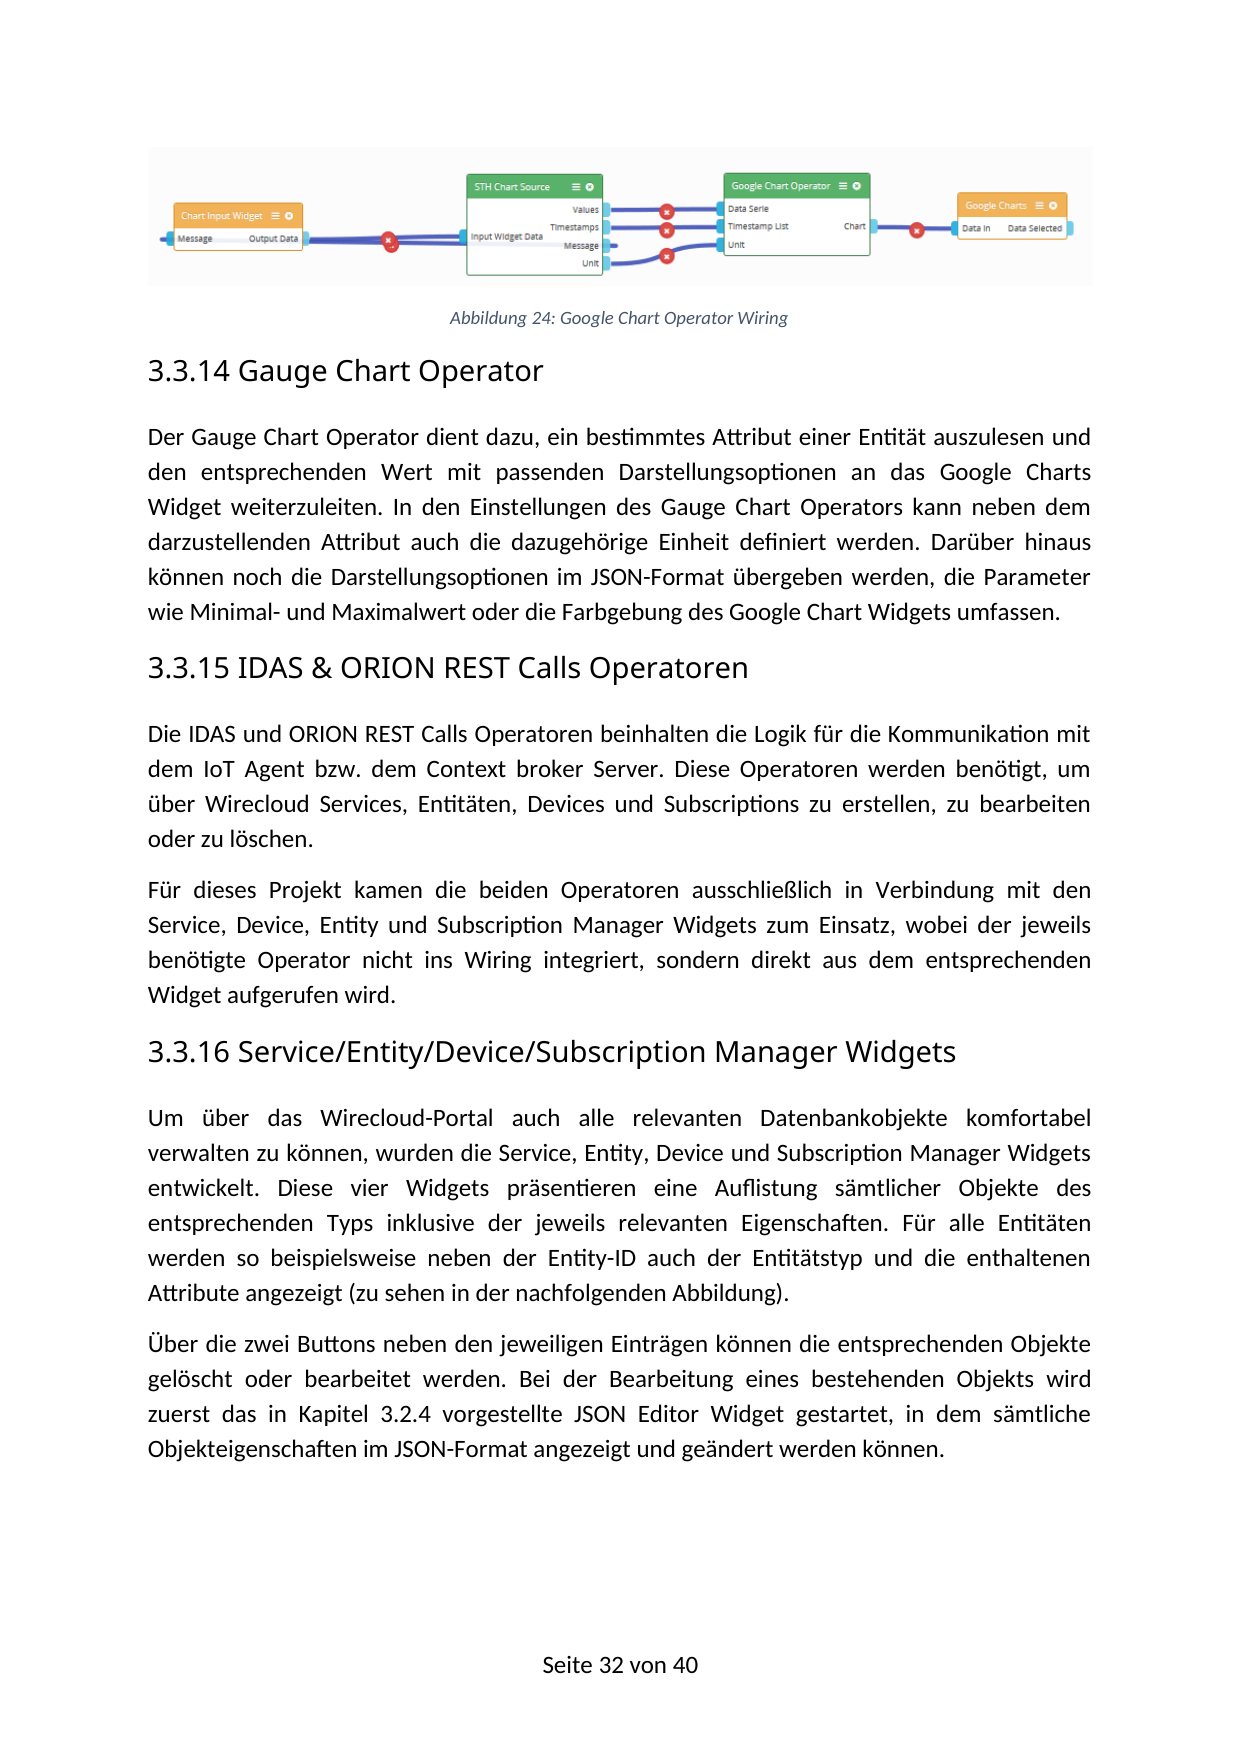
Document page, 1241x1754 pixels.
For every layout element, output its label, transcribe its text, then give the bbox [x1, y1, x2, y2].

text Gauge Chart Operator [148, 350, 1093, 390]
text IDAS & ORION REST Calls Operatoren [148, 647, 1093, 687]
text Über die zwei Buttons neben den jeweiligen Einträgen können die entsprechenden Objekte gelöscht oder bearbeitet werden. Bei der Bearbeitung eines bestehenden Objekts wird zuerst das in Kapitel 3.2.4 vorgestellte JSON Editor Widget gestartet, in dem sämtliche Objekteigenschaften im JSON-Format angezeigt und geändert werden können. [148, 1329, 1093, 1464]
picture [147, 147, 1093, 286]
text Für dieses Projekt kamen die beiden Operatoren ausschließlich in Verbindung mit den Service, Device, Entity und Subscription Manager Widgets zum Einsatz, wobei der jeweils benötigte Operator nicht ins Wiring integriert, sondern direkt aus dem entsprechenden Widget aufgerufen wird. [148, 875, 1093, 1010]
text Service/Entity/Device/Subscription Manager Widgets [148, 1031, 1093, 1071]
text Der Gauge Chart Operator dient dazu, ein bestimmtes Attribut einer Entität auszulesen und den entsprechenden Wert mit passenden Darstellungsoptionen an das Google Charts Widget weiterzuleiten. In den Einstellungen des Gauge Chart Operators kann neben dem darzustellenden Attribut auch die dazugehörige Einheit definiert werden. Darüber hinaus können noch die Darstellungsoptionen im JSON-Format übergeben werden, die Parameter wie Minimal- und Maximalwert oder die Farbgebung des Google Chart Widgets umfassen. [148, 421, 1093, 626]
text Die IDAS und ORION REST Calls Operatoren beinhalten die Logik für die Kommunikation mit dem IoT Agent bzw. dem Context broker Server. Diese Operatoren werden benötigt, um über Wirecloud Services, Entitäten, Devices und Subscriptions zu erstellen, zu bearbeiten oder zu löschen. [148, 718, 1093, 853]
text Um über das Wirecloud-Portal auch alle relevanten Datenbankobjekte komfortabel verwalten zu können, wurden die Service, Entity, Device und Subscription Manager Widgets entwickelt. Diese vier Widgets präsentieren eine Auflistung sämtlicher Objekte des entsprechenden Typs inklusive der jeweils relevanten Eigenschaften. Für alle Entitäten werden so beispielsweise neben der Entity-ID auch der Entitätstyp und die enthaltenen Attribute angezeigt (zu sehen in der nachfolgenden Abbildung). [148, 1102, 1093, 1307]
